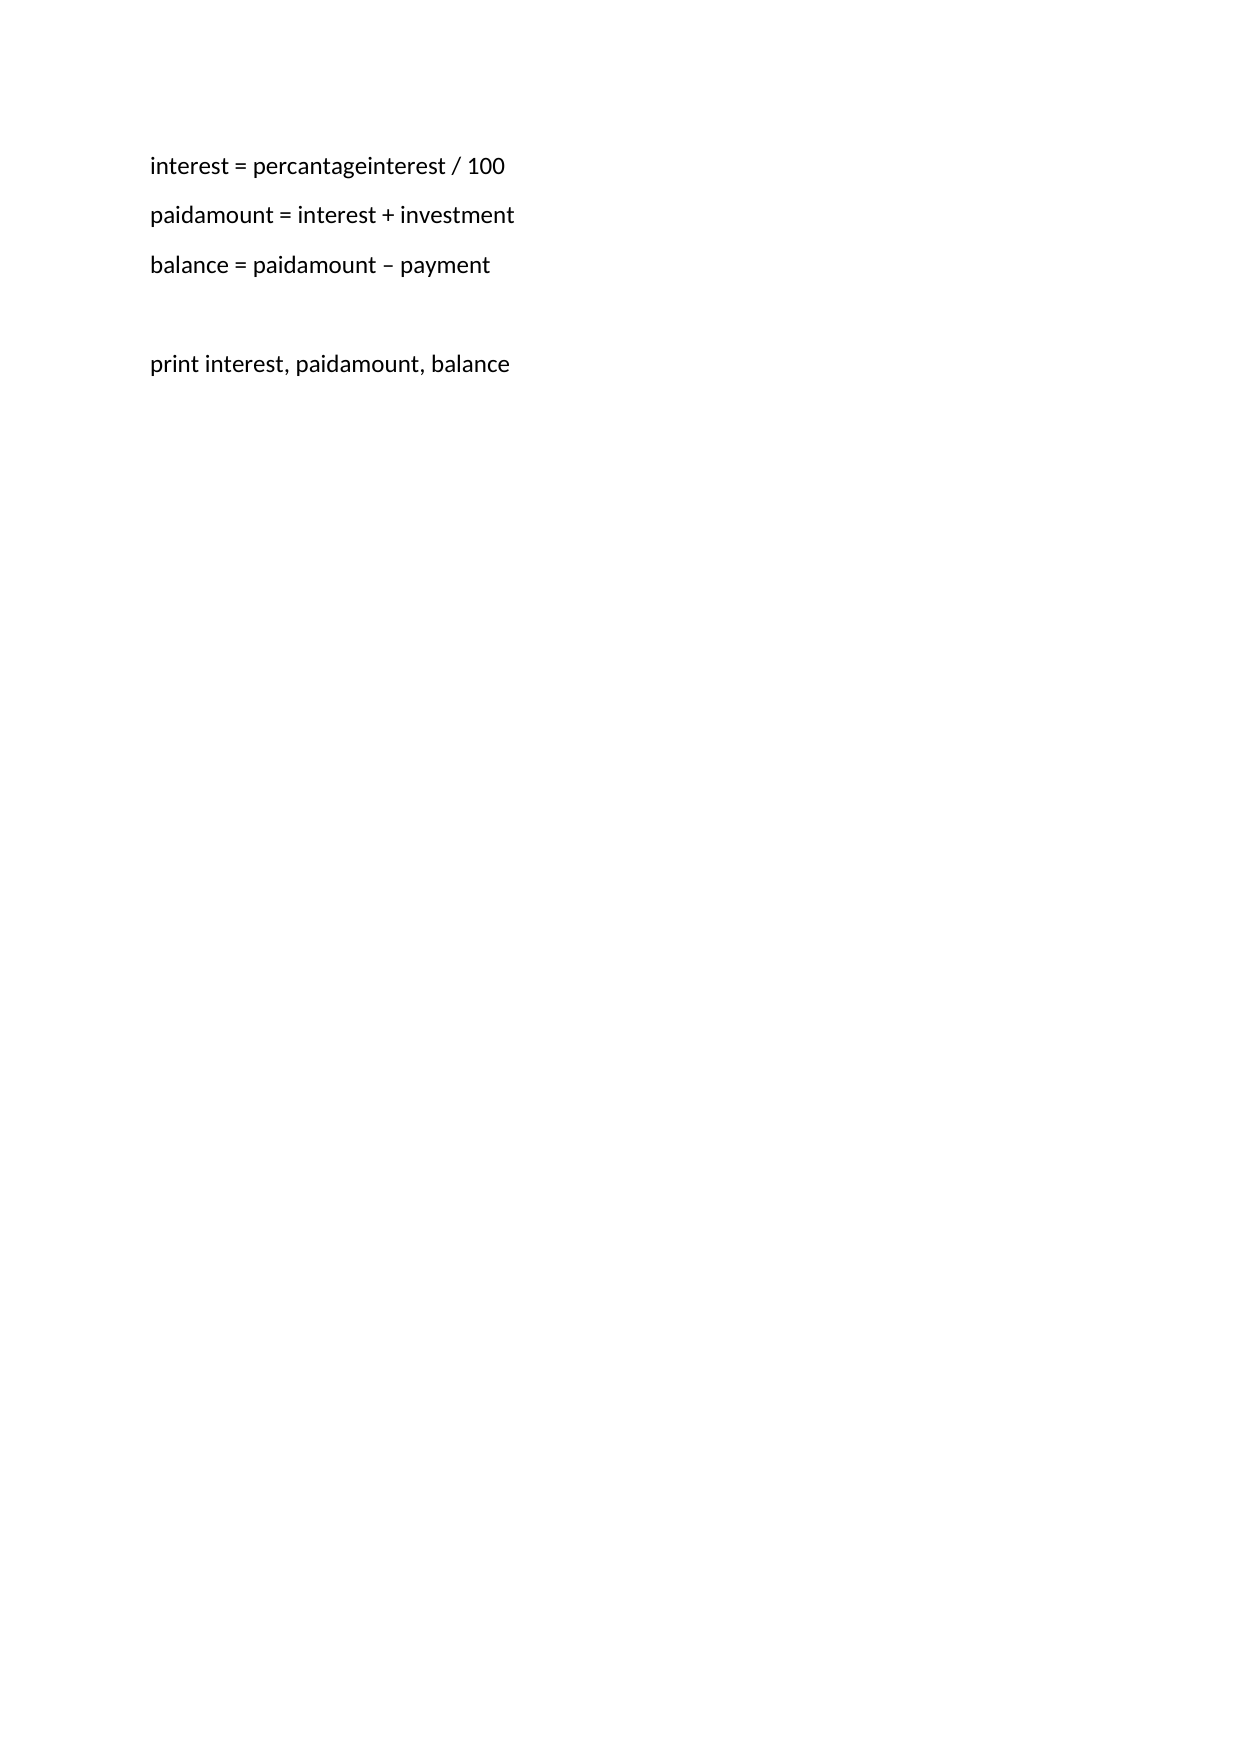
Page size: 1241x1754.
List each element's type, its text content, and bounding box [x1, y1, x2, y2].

text print interest, paidamount, balance [150, 348, 1090, 379]
text balance = paidamount – payment [150, 249, 1090, 280]
text paidamount = interest + investment [150, 199, 1090, 230]
text interest = percantageinterest / 100 [150, 150, 1090, 181]
